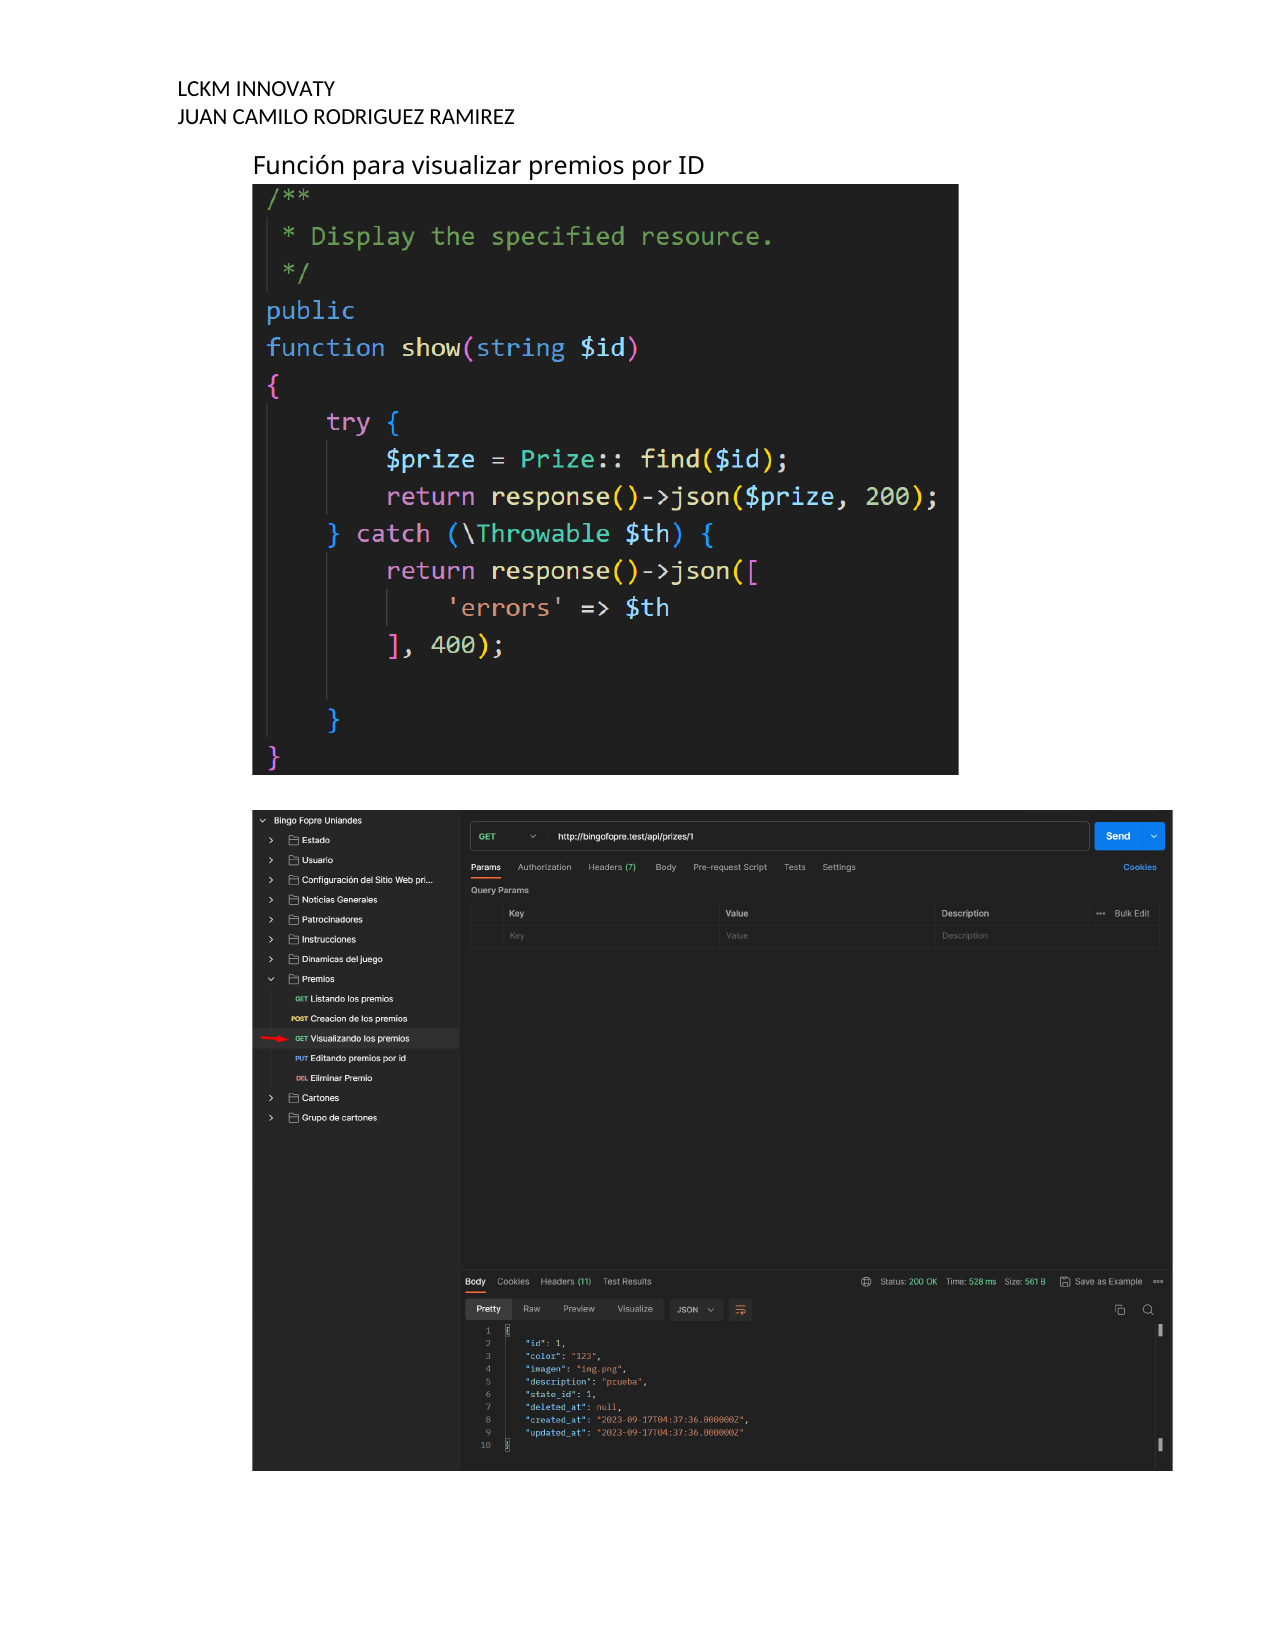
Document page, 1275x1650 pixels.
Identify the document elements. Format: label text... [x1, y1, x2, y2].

picture [252, 184, 959, 775]
subtitle Función para visualizar premios por ID [178, 148, 1098, 182]
picture [252, 810, 1173, 1471]
